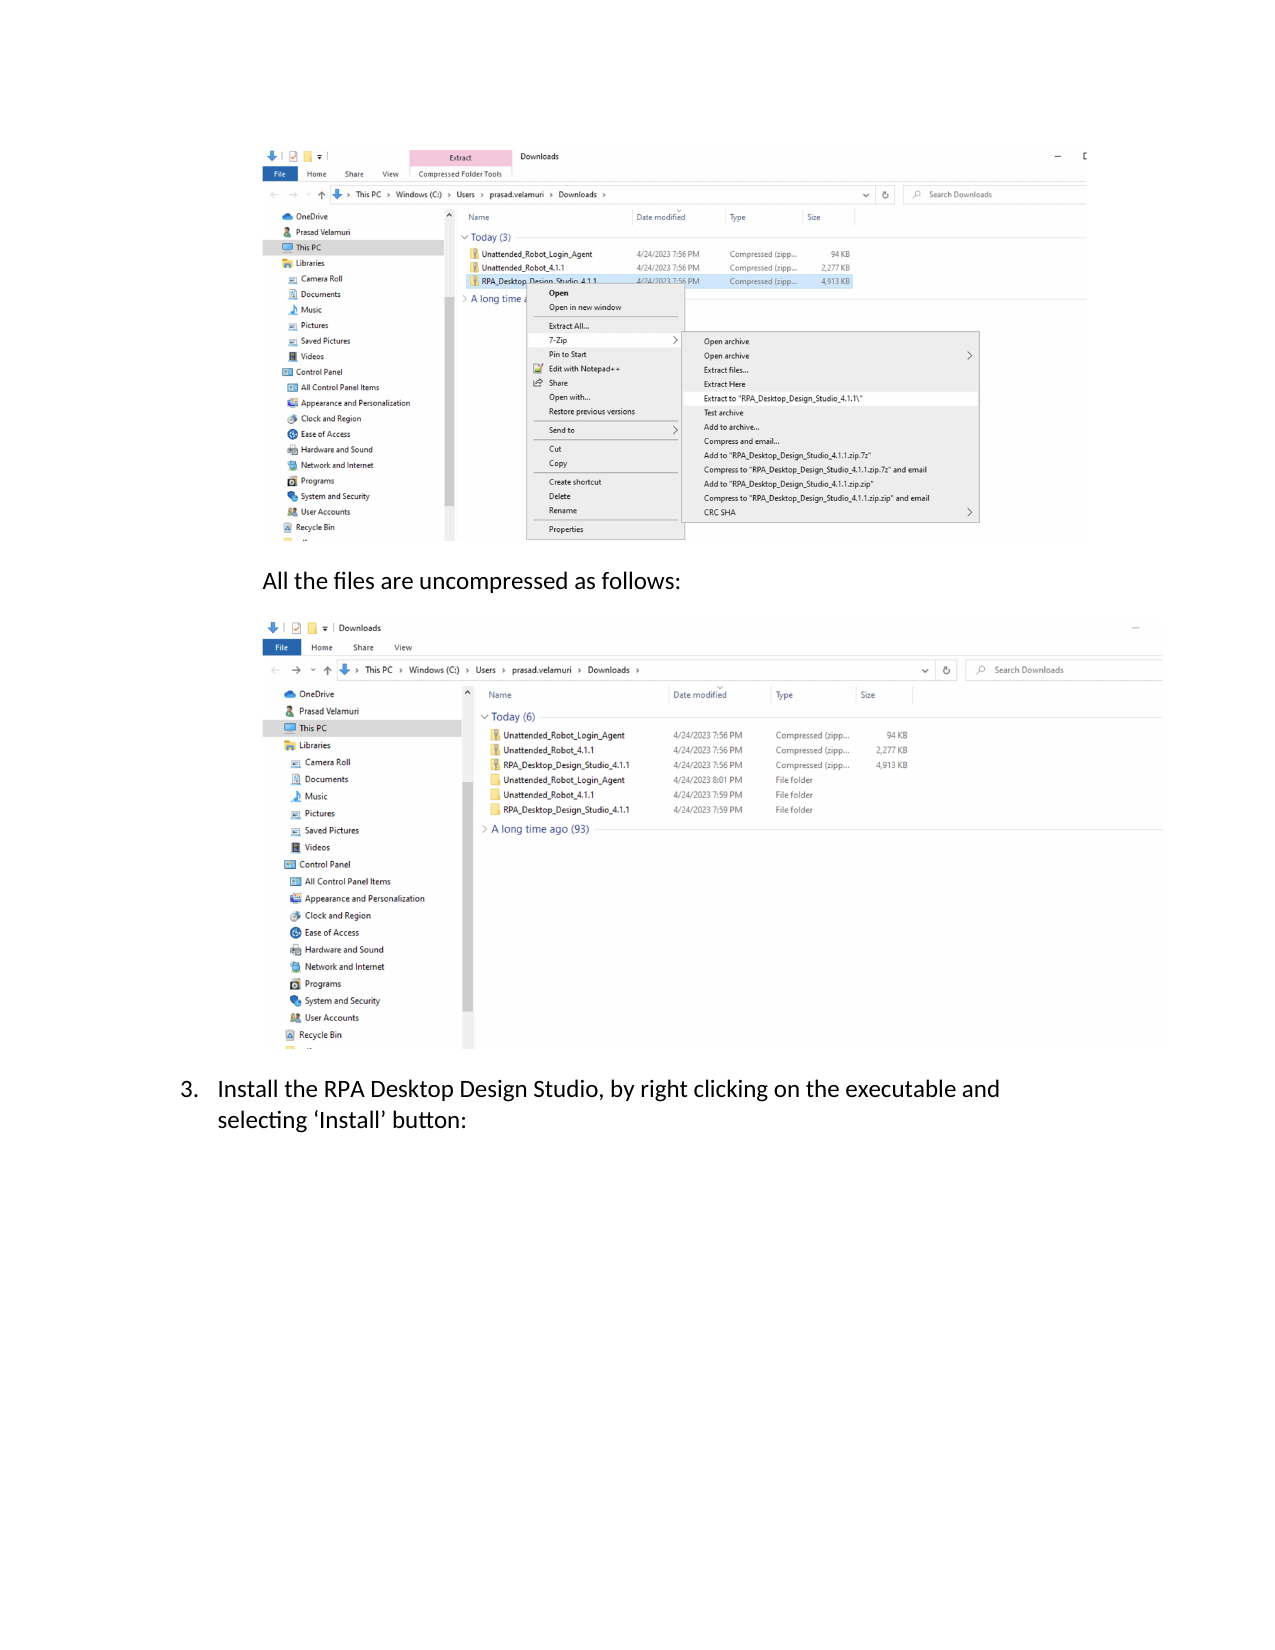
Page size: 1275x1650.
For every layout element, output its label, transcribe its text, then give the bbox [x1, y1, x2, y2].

picture [262, 150, 1087, 541]
list All the files are uncompressed as follows: [262, 565, 1087, 596]
list Install the RPA Desktop Design Studio, by right clicking on the executable and selecting ‘Install’ button: [180, 1073, 1087, 1134]
picture [262, 620, 1163, 1049]
